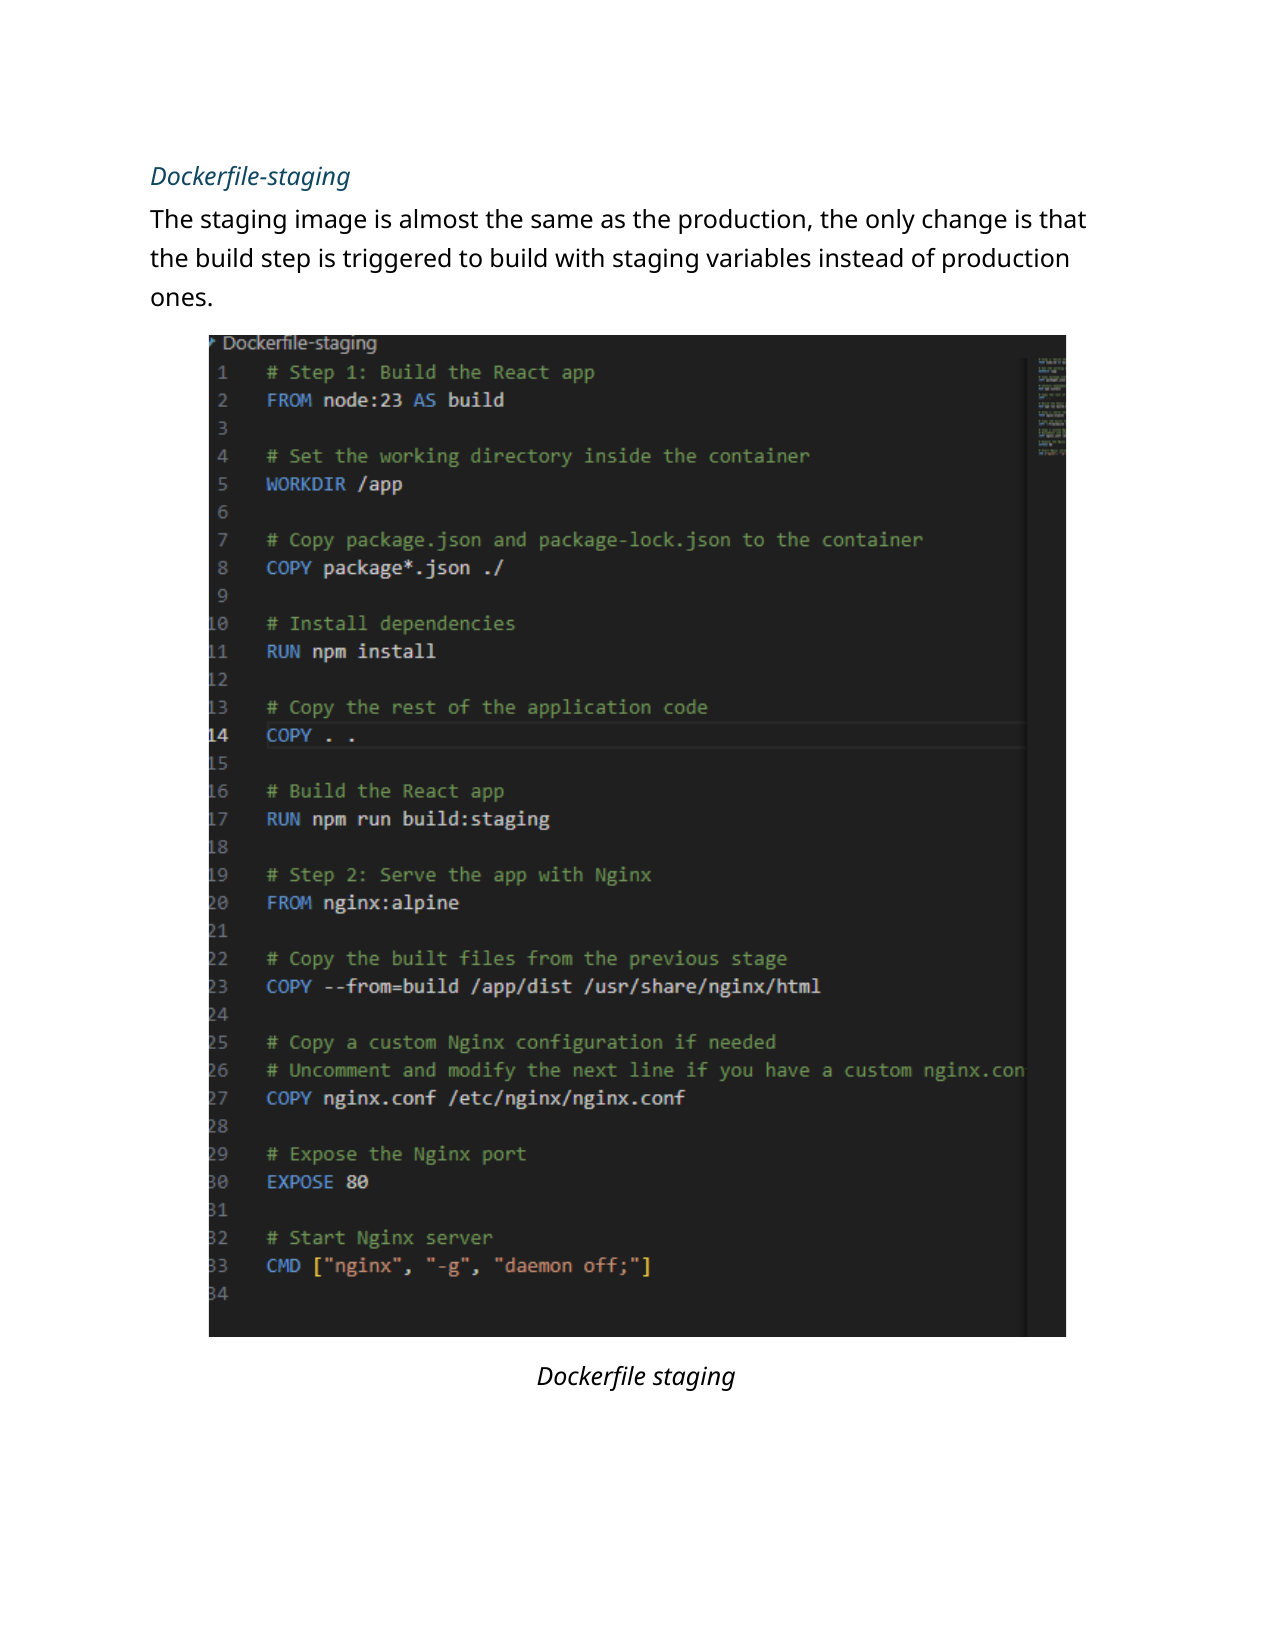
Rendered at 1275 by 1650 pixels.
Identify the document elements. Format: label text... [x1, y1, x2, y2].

text The staging image is almost the same as the production, the only change is that the build step is triggered to build with staging variables instead of production ones. [150, 202, 1125, 314]
subtitle Dockerfile-staging [150, 158, 1125, 192]
text Dockerfile staging [150, 1359, 1125, 1393]
picture [208, 335, 1067, 1337]
